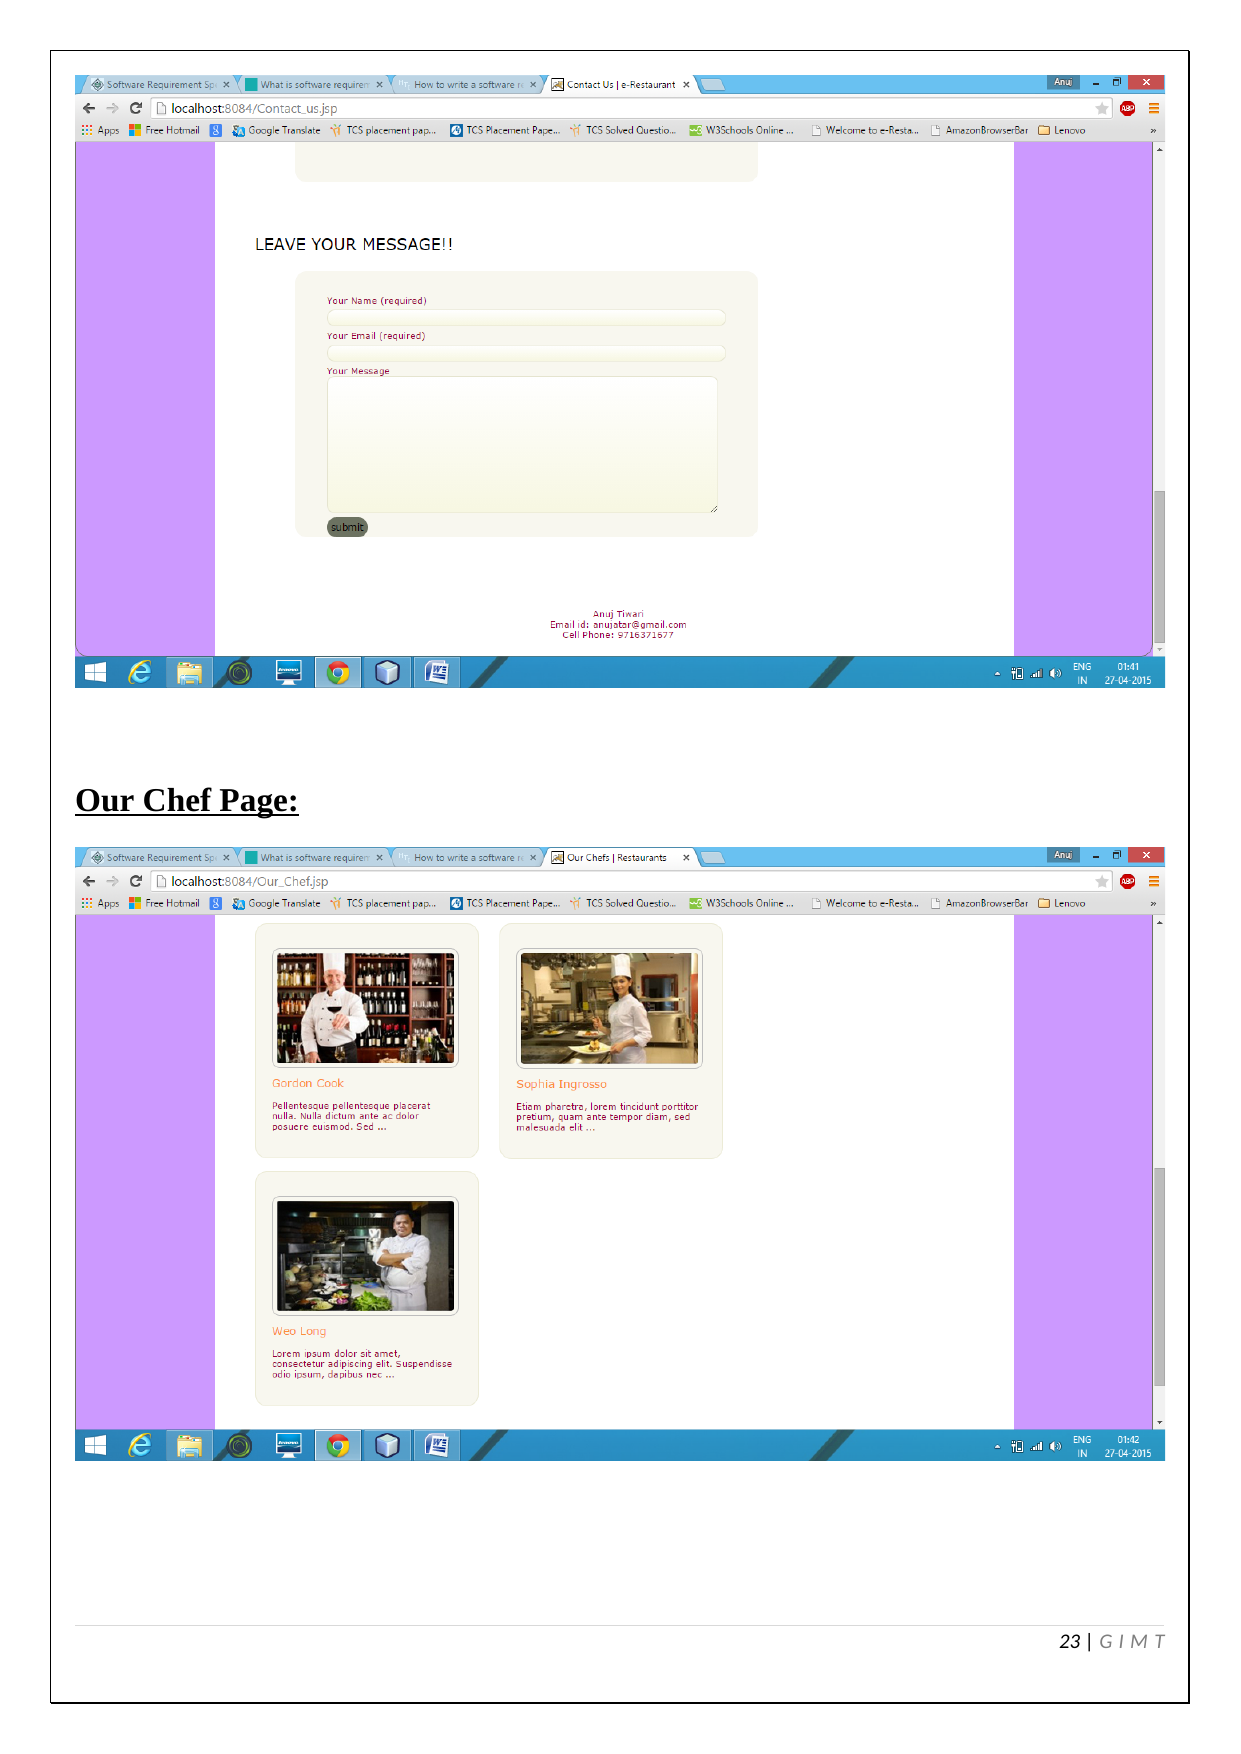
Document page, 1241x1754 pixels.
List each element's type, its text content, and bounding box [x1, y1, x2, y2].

text Our Chef Page: [75, 781, 1164, 819]
picture [75, 75, 1166, 688]
picture [75, 847, 1166, 1461]
